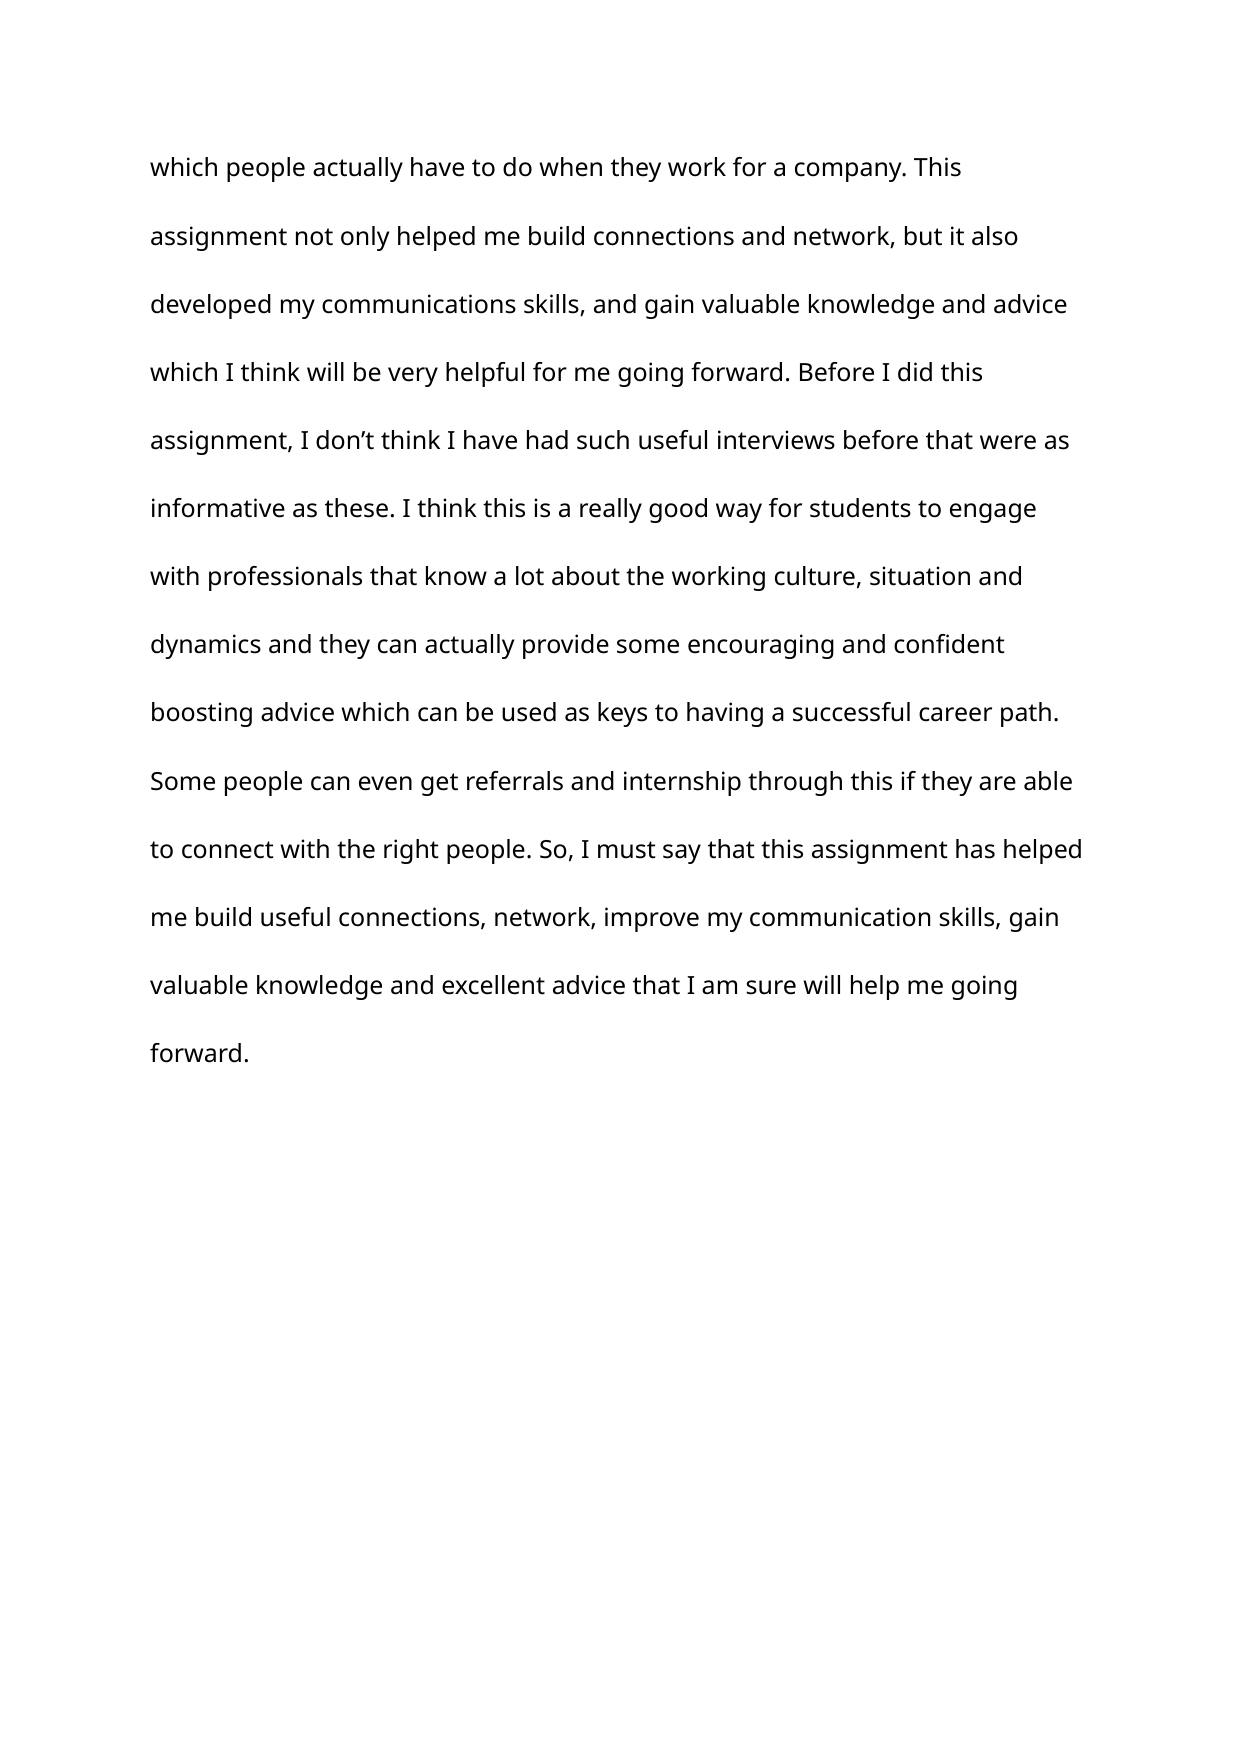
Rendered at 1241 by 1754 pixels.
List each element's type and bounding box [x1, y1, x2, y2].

text [150, 150, 1090, 1070]
